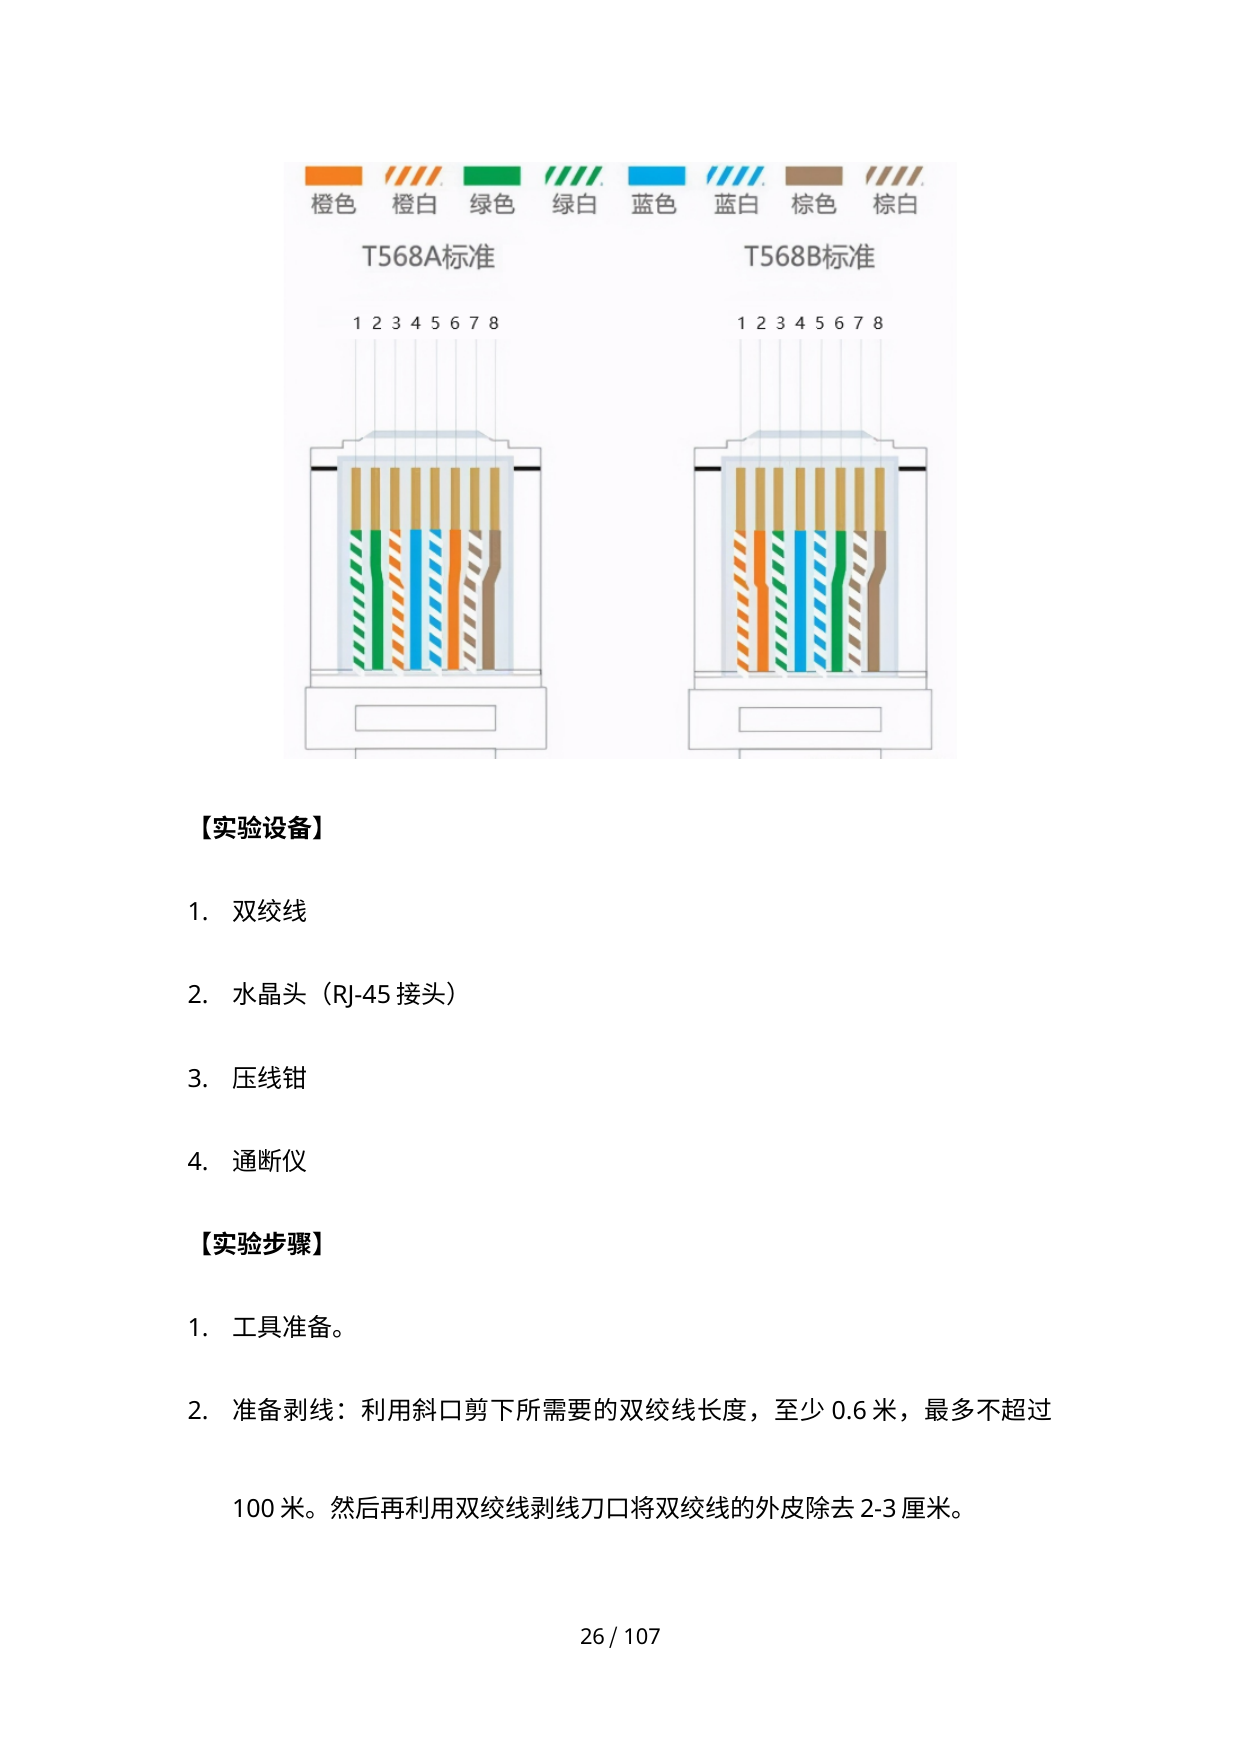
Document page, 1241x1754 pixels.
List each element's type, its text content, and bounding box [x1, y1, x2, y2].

text 【实验设备】 [187, 794, 1053, 859]
list 通断仪 [187, 1127, 1053, 1192]
picture [283, 162, 957, 759]
list 工具准备。 [187, 1293, 1053, 1358]
text 【实验步骤】 [187, 1210, 1053, 1275]
list 水晶头（RJ-45接头） [187, 961, 1053, 1026]
list 压线钳 [187, 1044, 1053, 1109]
list 准备剥线：利用斜口剪下所需要的双绞线长度，至少0.6米，最多不超过100米。然后再利用双绞线剥线刀口将双绞线的外皮除去2-3厘米。 [187, 1376, 1053, 1539]
list 双绞线 [187, 877, 1053, 942]
